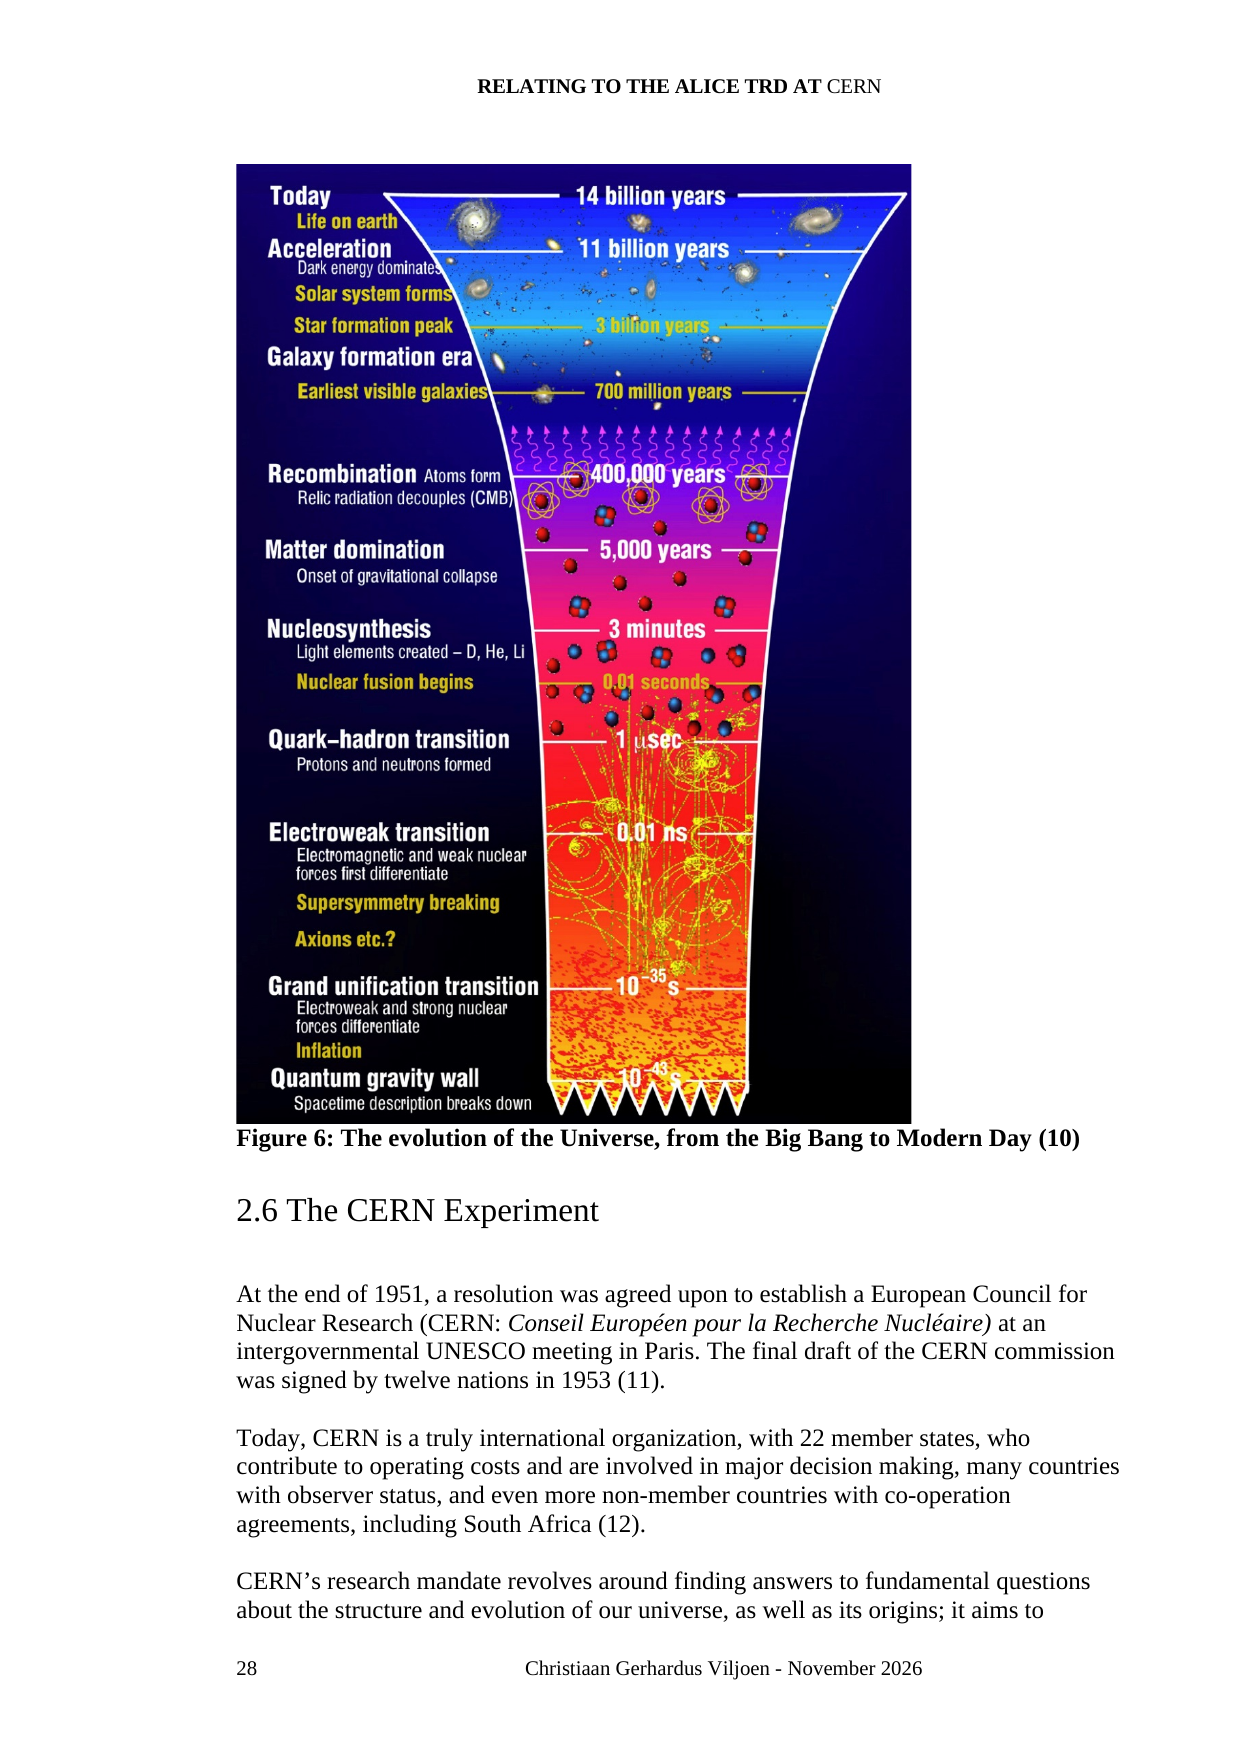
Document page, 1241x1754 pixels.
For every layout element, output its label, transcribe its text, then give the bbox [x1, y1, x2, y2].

subtitle The CERN Experiment [236, 1190, 1122, 1228]
picture [236, 164, 912, 1124]
text At the end of 1951, a resolution was agreed upon to establish a European Council for Nuclear Research (CERN: Conseil Européen pour la Recherche Nucléaire) at an intergovernmental UNESCO meeting in Paris. The final draft of the CERN commission was signed by twelve nations in 1953 . [236, 1279, 1122, 1394]
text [236, 1566, 1122, 1624]
text Figure 6: The evolution of the Universe, from the Big Bang to Modern Day [236, 1123, 1122, 1152]
text Today, CERN is a truly international organization, with 22 member states, who contribute to operating costs and are involved in major decision making, many countries with observer status, and even more non-member countries with co-operation agreements, including South Africa . [236, 1423, 1122, 1538]
